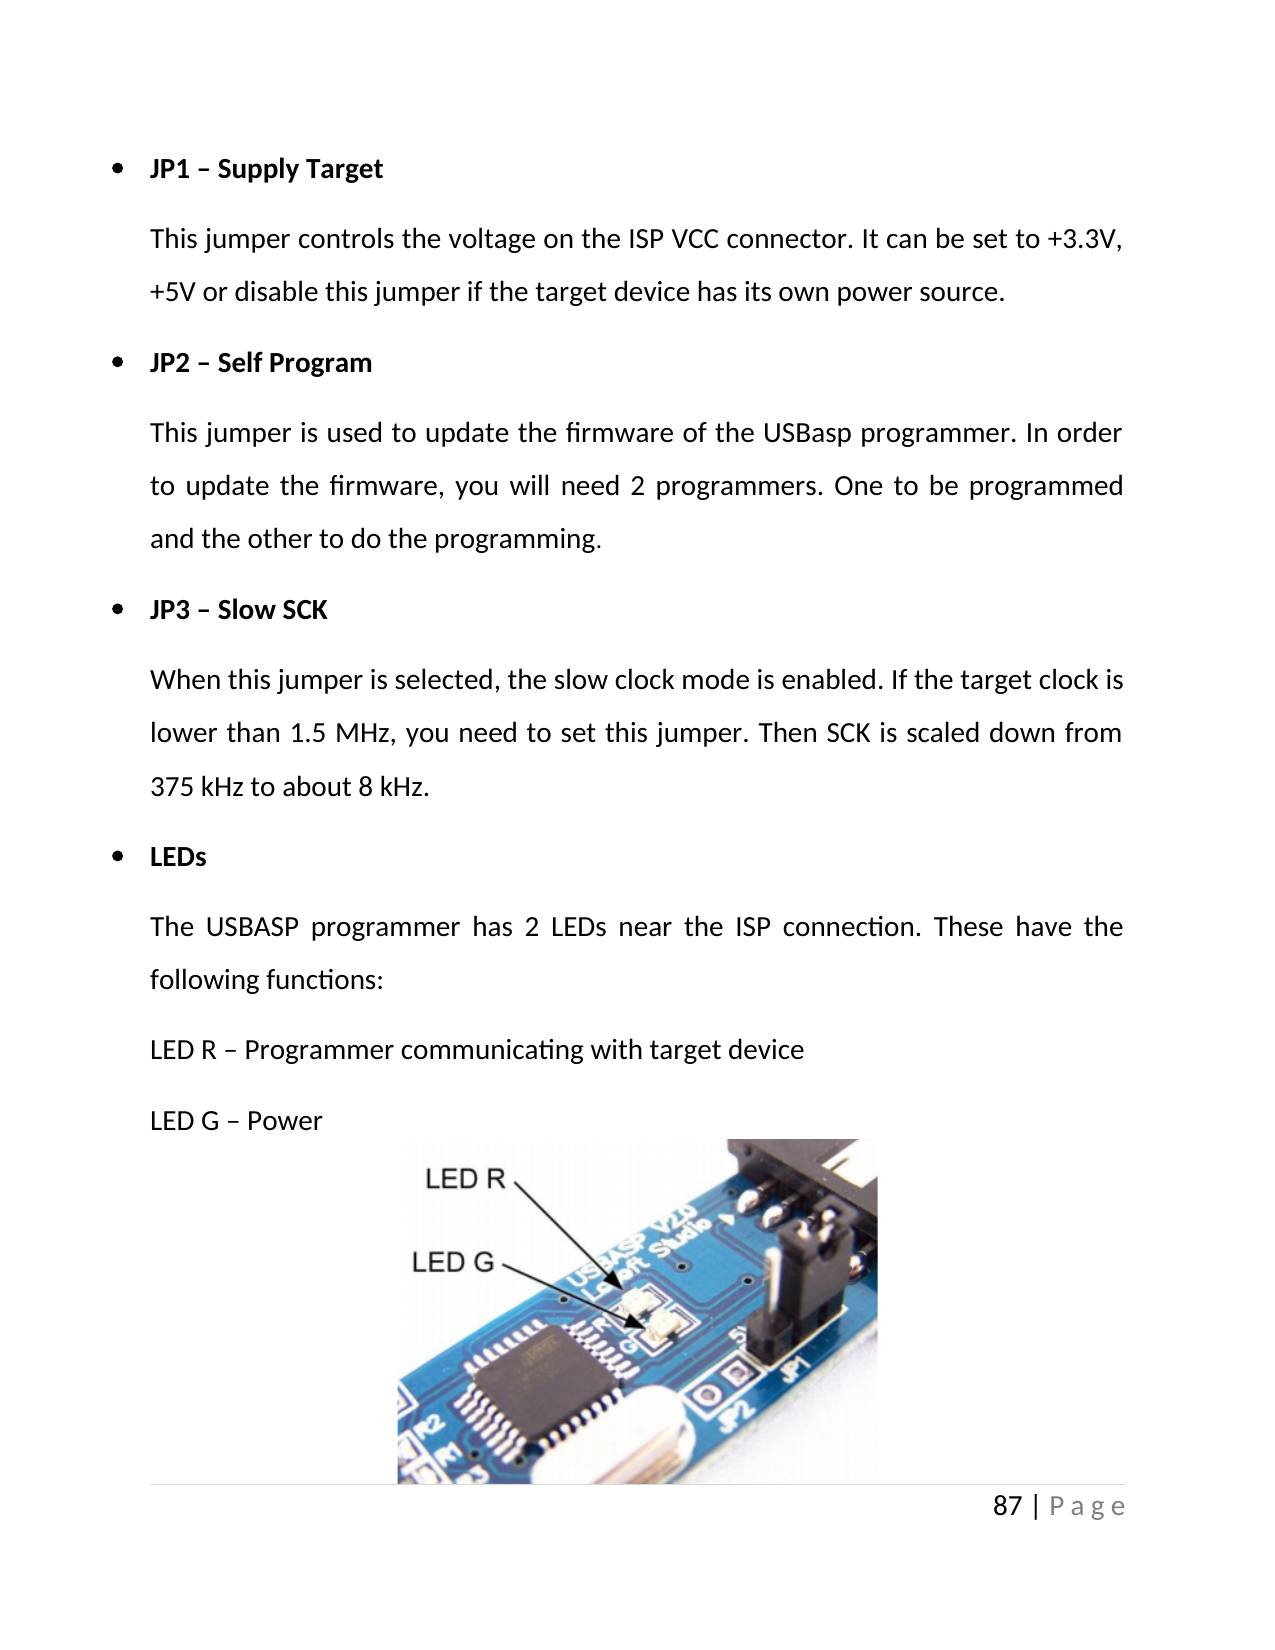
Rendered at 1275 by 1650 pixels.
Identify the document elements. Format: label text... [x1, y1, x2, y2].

list JP1 – Supply Target [112, 150, 1125, 186]
list JP3 – Slow SCK [112, 591, 1125, 626]
text This jumper controls the voltage on the ISP VCC connector. It can be set to +3.3V, +5V or disable this jumper if the target device has its own power source. [150, 220, 1125, 309]
text The USBASP programmer has 2 LEDs near the ISP connection. These have the following functions: [150, 908, 1125, 997]
text When this jumper is selected, the slow clock mode is enabled. If the target clock is lower than 1.5 MHz, you need to set this jumper. Then SCK is scaled down from 375 kHz to about 8 kHz. [150, 661, 1125, 803]
text LED R – Programmer communicating with target device [150, 1031, 1125, 1067]
list LEDs [112, 838, 1125, 873]
list JP2 – Self Program [112, 344, 1125, 379]
text LED G – Power [150, 1102, 1125, 1137]
picture [397, 1139, 878, 1484]
text This jumper is used to update the firmware of the USBasp programmer. In order to update the firmware, you will need 2 programmers. One to be programmed and the other to do the programming. [150, 414, 1125, 556]
